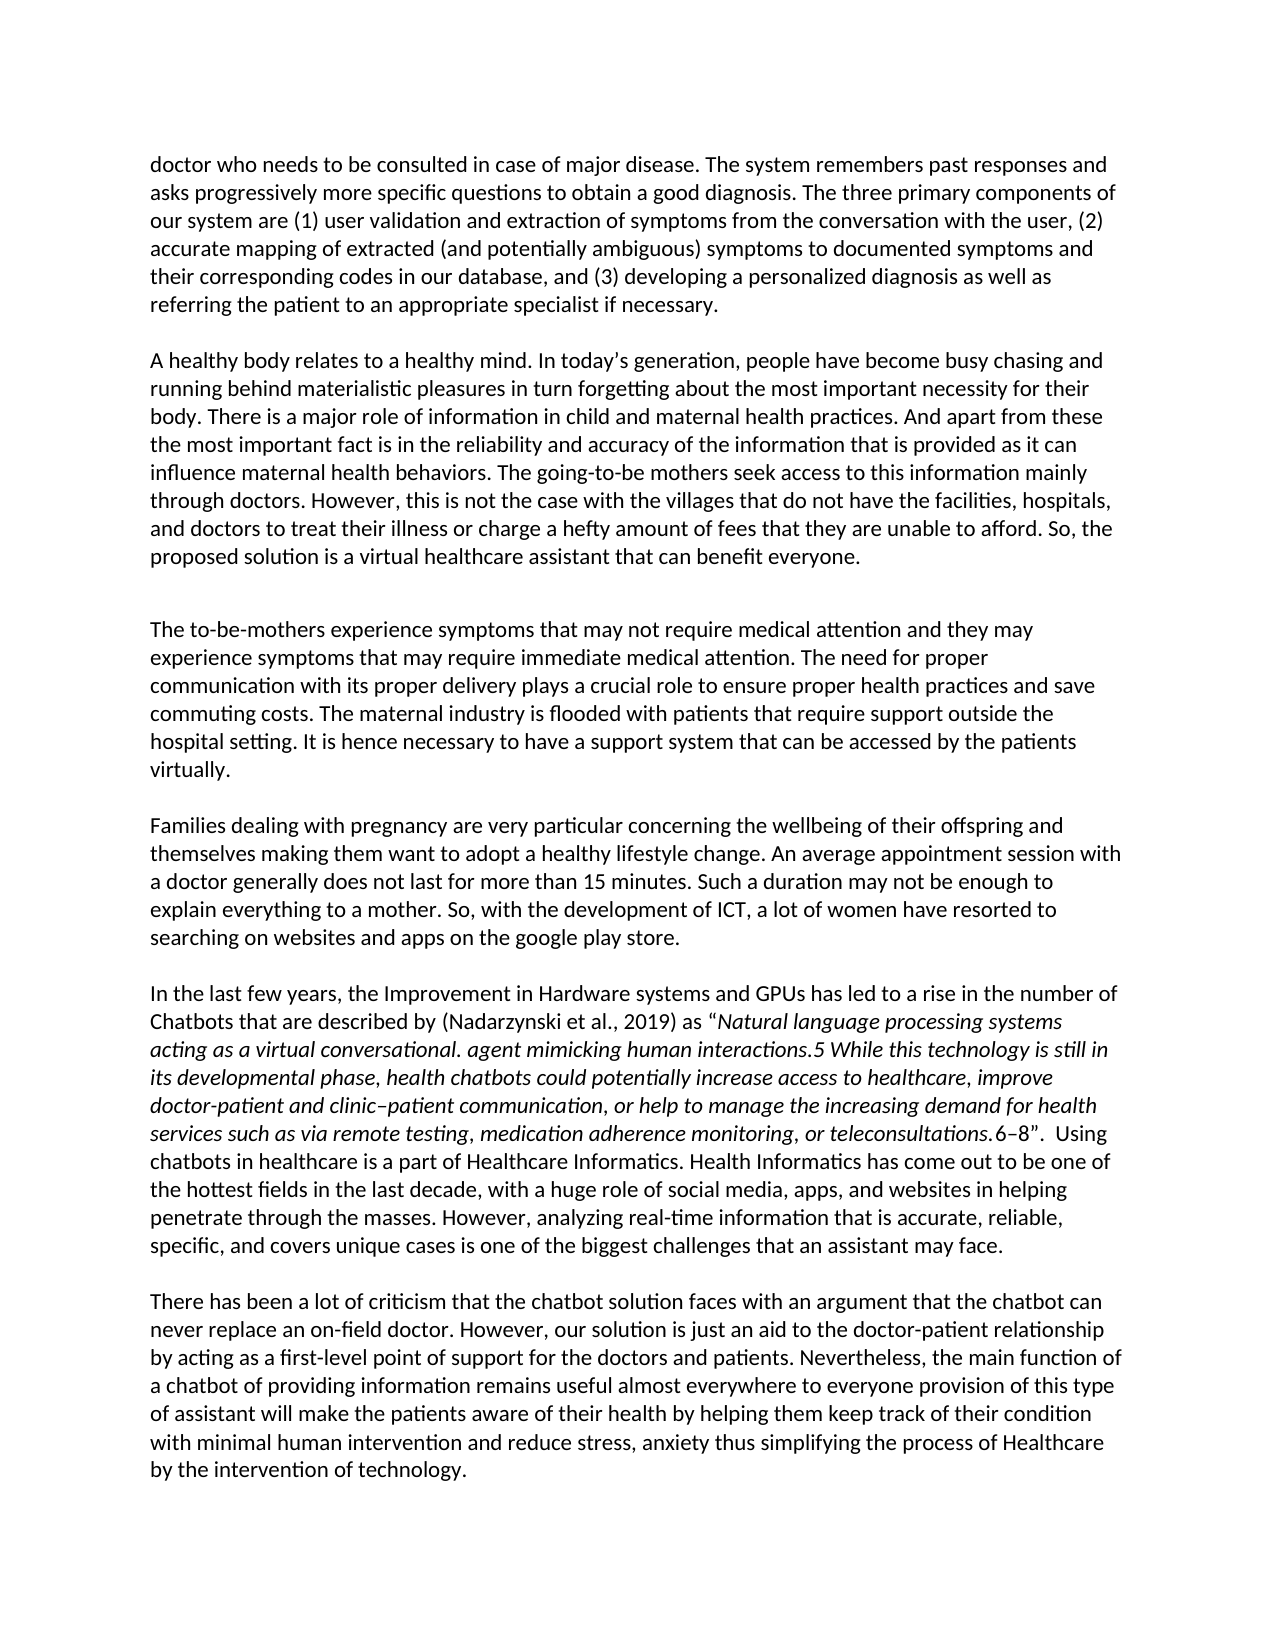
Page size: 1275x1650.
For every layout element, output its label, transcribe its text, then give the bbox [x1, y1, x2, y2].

text Families dealing with pregnancy are very particular concerning the wellbeing of their offspring and themselves making them want to adopt a healthy lifestyle change. An average appointment session with a doctor generally does not last for more than 15 minutes. Such a duration may not be enough to explain everything to a mother. So, with the development of ICT, a lot of women have resorted to searching on websites and apps on the google play store. [150, 811, 1125, 951]
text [150, 150, 1125, 318]
text A healthy body relates to a healthy mind. In today’s generation, people have become busy chasing and running behind materialistic pleasures in turn forgetting about the most important necessity for their body. There is a major role of information in child and maternal health practices. And apart from these the most important fact is in the reliability and accuracy of the information that is provided as it can influence maternal health behaviors. The going-to-be mothers seek access to this information mainly through doctors. However, this is not the case with the villages that do not have the facilities, hospitals, and doctors to treat their illness or charge a hefty amount of fees that they are unable to afford. So, the proposed solution is a virtual healthcare assistant that can benefit everyone. [150, 346, 1125, 570]
text In the last few years, the Improvement in Hardware systems and GPUs has led to a rise in the number of Chatbots that are described by (Nadarzynski et al., 2019) as “Natural language processing systems acting as a virtual conversational. agent mimicking human interactions.5 While this technology is still in its developmental phase, health chatbots could potentially increase access to healthcare, improve doctor-patient and clinic–patient communication, or help to manage the increasing demand for health services such as via remote testing, medication adherence monitoring, or teleconsultations.6–8”. Using chatbots in healthcare is a part of Healthcare Informatics. Health Informatics has come out to be one of the hottest fields in the last decade, with a huge role of social media, apps, and websites in helping penetrate through the masses. However, analyzing real-time information that is accurate, reliable, specific, and covers unique cases is one of the biggest challenges that an assistant may face. [150, 979, 1125, 1259]
text There has been a lot of criticism that the chatbot solution faces with an argument that the chatbot can never replace an on-field doctor. However, our solution is just an aid to the doctor-patient relationship by acting as a first-level point of support for the doctors and patients. Nevertheless, the main function of a chatbot of providing information remains useful almost everywhere to everyone provision of this type of assistant will make the patients aware of their health by helping them keep track of their condition with minimal human intervention and reduce stress, anxiety thus simplifying the process of Healthcare by the intervention of technology. [150, 1287, 1125, 1484]
text The to-be-mothers experience symptoms that may not require medical attention and they may experience symptoms that may require immediate medical attention. The need for proper communication with its proper delivery plays a crucial role to ensure proper health practices and save commuting costs. The maternal industry is flooded with patients that require support outside the hospital setting. It is hence necessary to have a support system that can be accessed by the patients virtually. [150, 615, 1125, 783]
